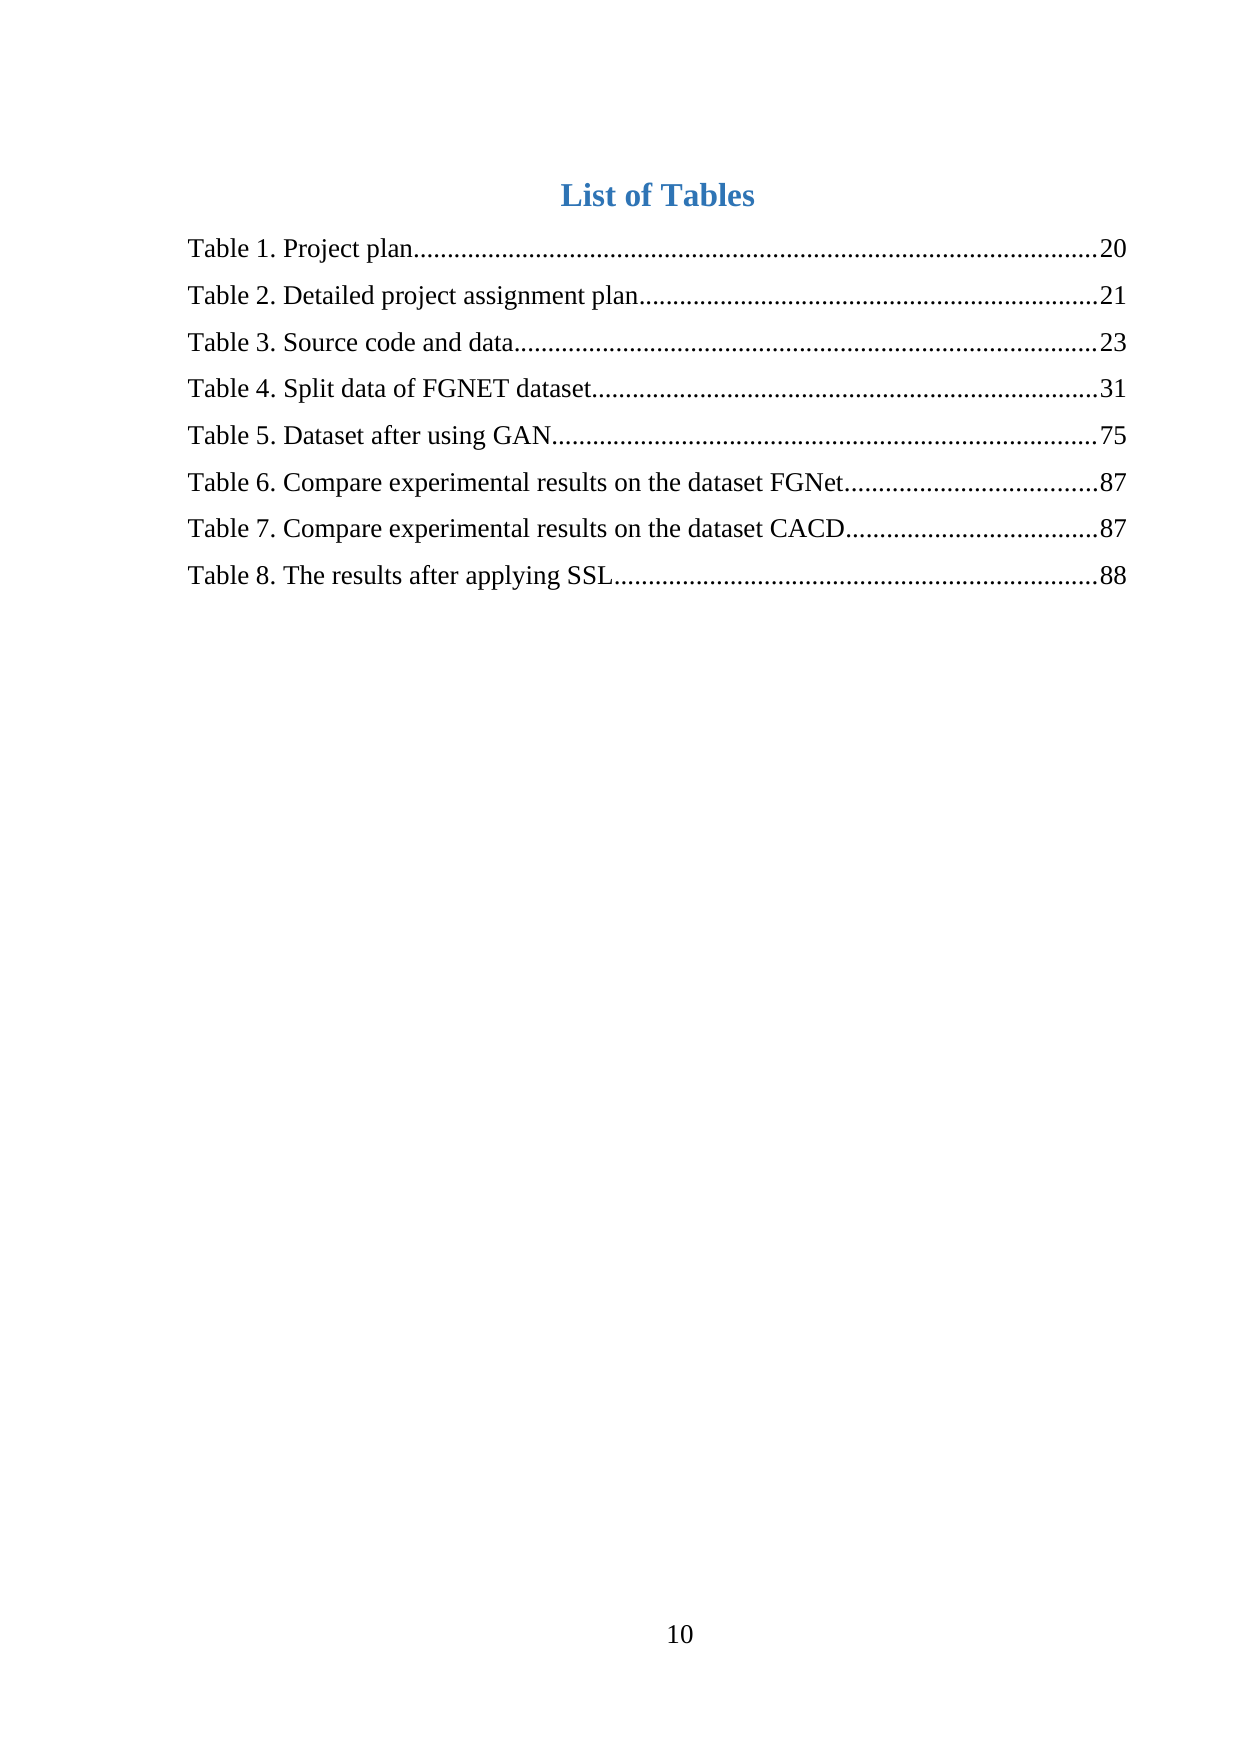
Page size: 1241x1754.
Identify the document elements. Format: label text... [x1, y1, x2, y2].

text Table 3. Source code and data 23 [187, 326, 1128, 357]
text Table 2. Detailed project assignment plan 21 [187, 279, 1128, 310]
text Table 6. Compare experimental results on the dataset FGNet 87 [187, 466, 1128, 497]
text Table 5. Dataset after using GAN 75 [187, 419, 1128, 450]
text Table 7. Compare experimental results on the dataset CACD 87 [187, 512, 1128, 544]
subtitle List of Tables [187, 175, 1128, 213]
text Table 1. Project plan 20 [187, 232, 1128, 264]
text Table 8. The results after applying SSL 88 [187, 559, 1128, 590]
text Table 4. Split data of FGNET dataset 31 [187, 372, 1128, 404]
